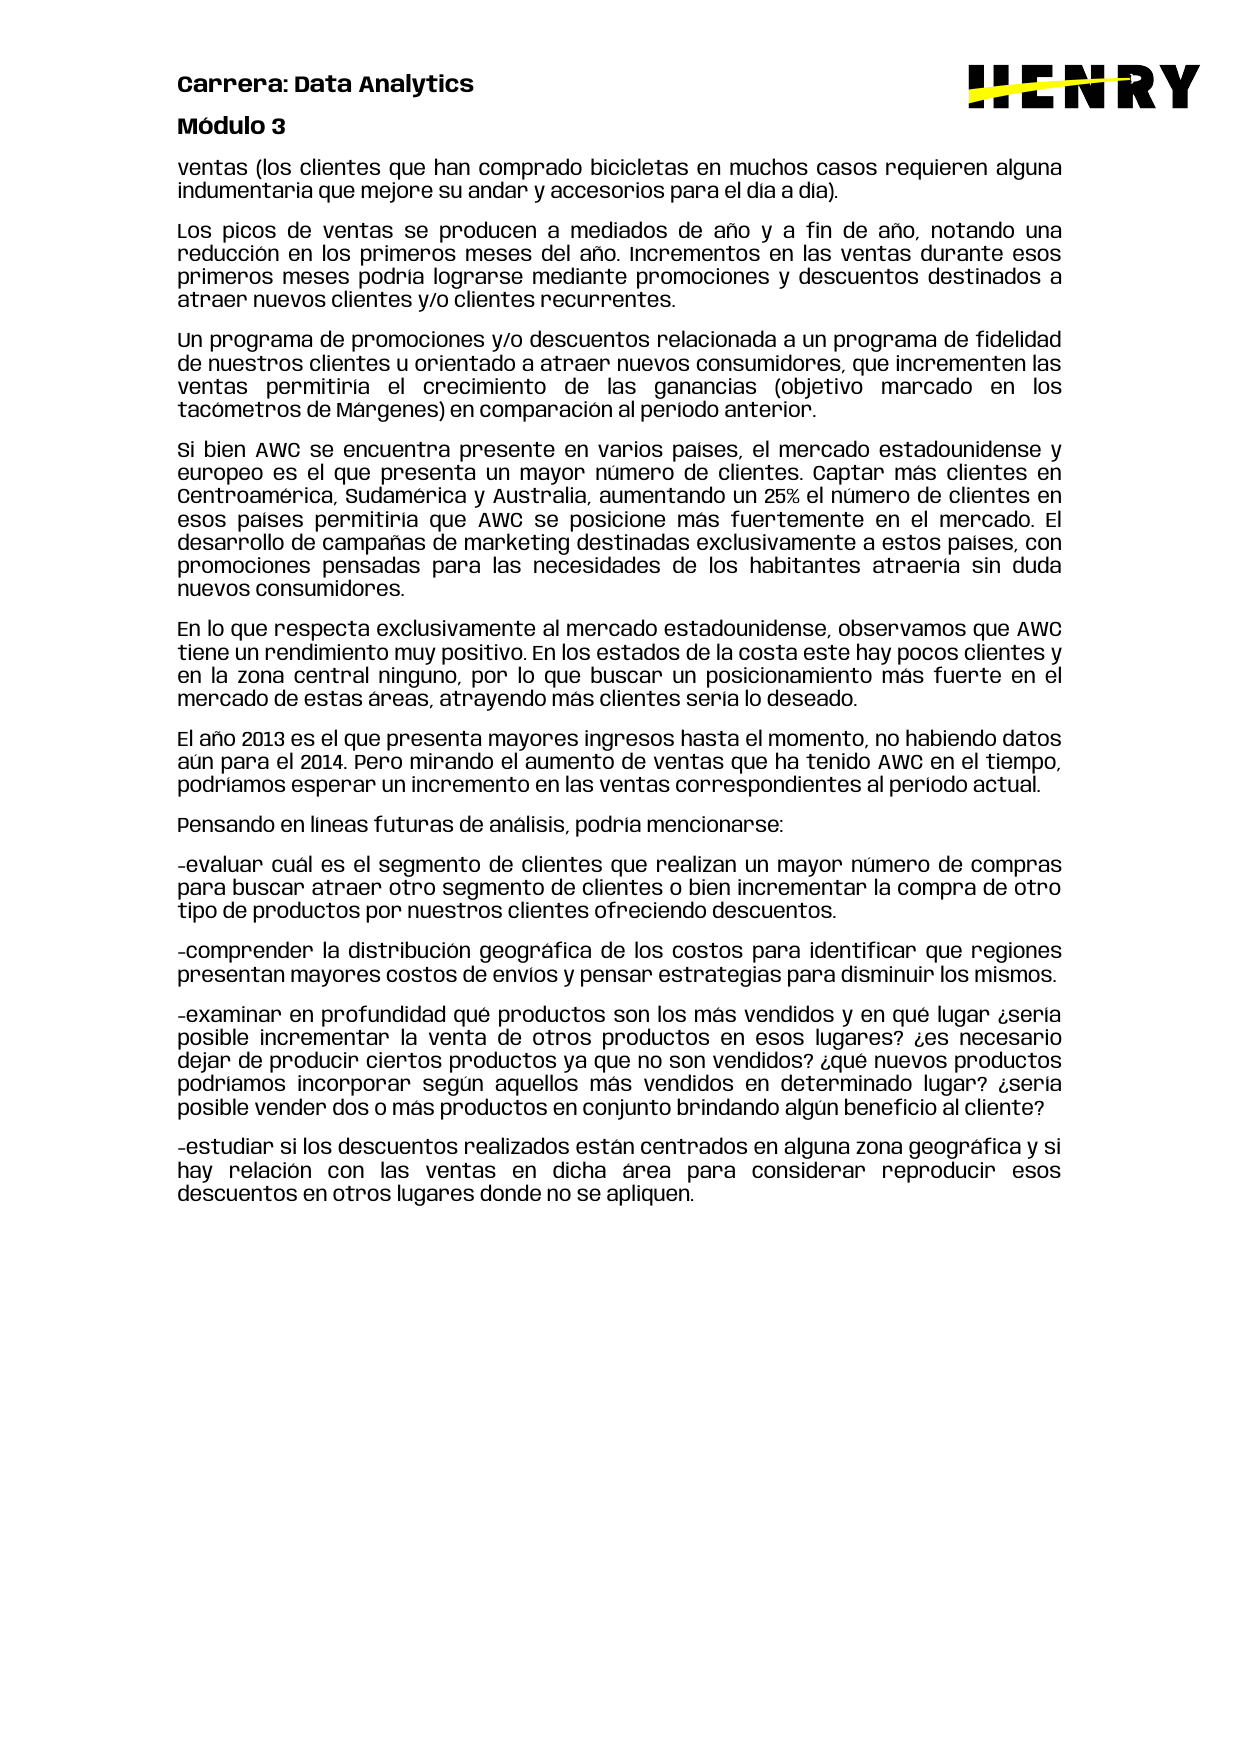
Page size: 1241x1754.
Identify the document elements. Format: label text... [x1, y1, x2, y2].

text -evaluar cuál es el segmento de clientes que realizan un mayor número de compras para buscar atraer otro segmento de clientes o bien incrementar la compra de otro tipo de productos por nuestros clientes ofreciendo descuentos. [177, 856, 1063, 924]
text Un programa de promociones y/o descuentos relacionada a un programa de fidelidad de nuestros clientes u orientado a atraer nuevos consumidores, que incrementen las ventas permitiría el crecimiento de las ganancias (objetivo marcado en los tacómetros de Márgenes) en comparación al período anterior. [177, 331, 1063, 422]
text Pensando en líneas futuras de análisis, podría mencionarse: [177, 816, 1063, 838]
text Si bien AWC se encuentra presente en varios países, el mercado estadounidense y europeo es el que presenta un mayor número de clientes. Captar más clientes en Centroamérica, Sudamérica y Australia, aumentando un 25% el número de clientes en esos países permitiría que AWC se posicione más fuertemente en el mercado. El desarrollo de campañas de marketing destinadas exclusivamente a estos países, con promociones pensadas para las necesidades de los habitantes atraería sin duda nuevos consumidores. [177, 441, 1063, 602]
text El año 2013 es el que presenta mayores ingresos hasta el momento, no habiendo datos aún para el 2014. Pero mirando el aumento de ventas que ha tenido AWC en el tiempo, podríamos esperar un incremento en las ventas correspondientes al período actual. [177, 730, 1063, 798]
text -estudiar si los descuentos realizados están centrados en alguna zona geográfica y si hay relación con las ventas en dicha área para considerar reproducir esos descuentos en otros lugares donde no se apliquen. [177, 1138, 1063, 1206]
picture [949, 30, 1232, 140]
text -examinar en profundidad qué productos son los más vendidos y en qué lugar ¿sería posible incrementar la venta de otros productos en esos lugares? ¿es necesario dejar de producir ciertos productos ya que no son vendidos? ¿qué nuevos productos podríamos incorporar según aquellos más vendidos en determinado lugar? ¿sería posible vender dos o más productos en conjunto brindando algún beneficio al cliente? [177, 1005, 1063, 1120]
text En lo que respecta exclusivamente al mercado estadounidense, observamos que AWC tiene un rendimiento muy positivo. En los estados de la costa este hay pocos clientes y en la zona central ninguno, por lo que buscar un posicionamiento más fuerte en el mercado de estas áreas, atrayendo más clientes sería lo deseado. [177, 620, 1063, 711]
text -comprender la distribución geográfica de los costos para identificar que regiones presentan mayores costos de envíos y pensar estrategias para disminuir los mismos. [177, 942, 1063, 987]
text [177, 158, 1063, 203]
text Los picos de ventas se producen a mediados de año y a fin de año, notando una reducción en los primeros meses del año. Incrementos en las ventas durante esos primeros meses podría lograrse mediante promociones y descuentos destinados a atraer nuevos clientes y/o clientes recurrentes. [177, 222, 1063, 313]
